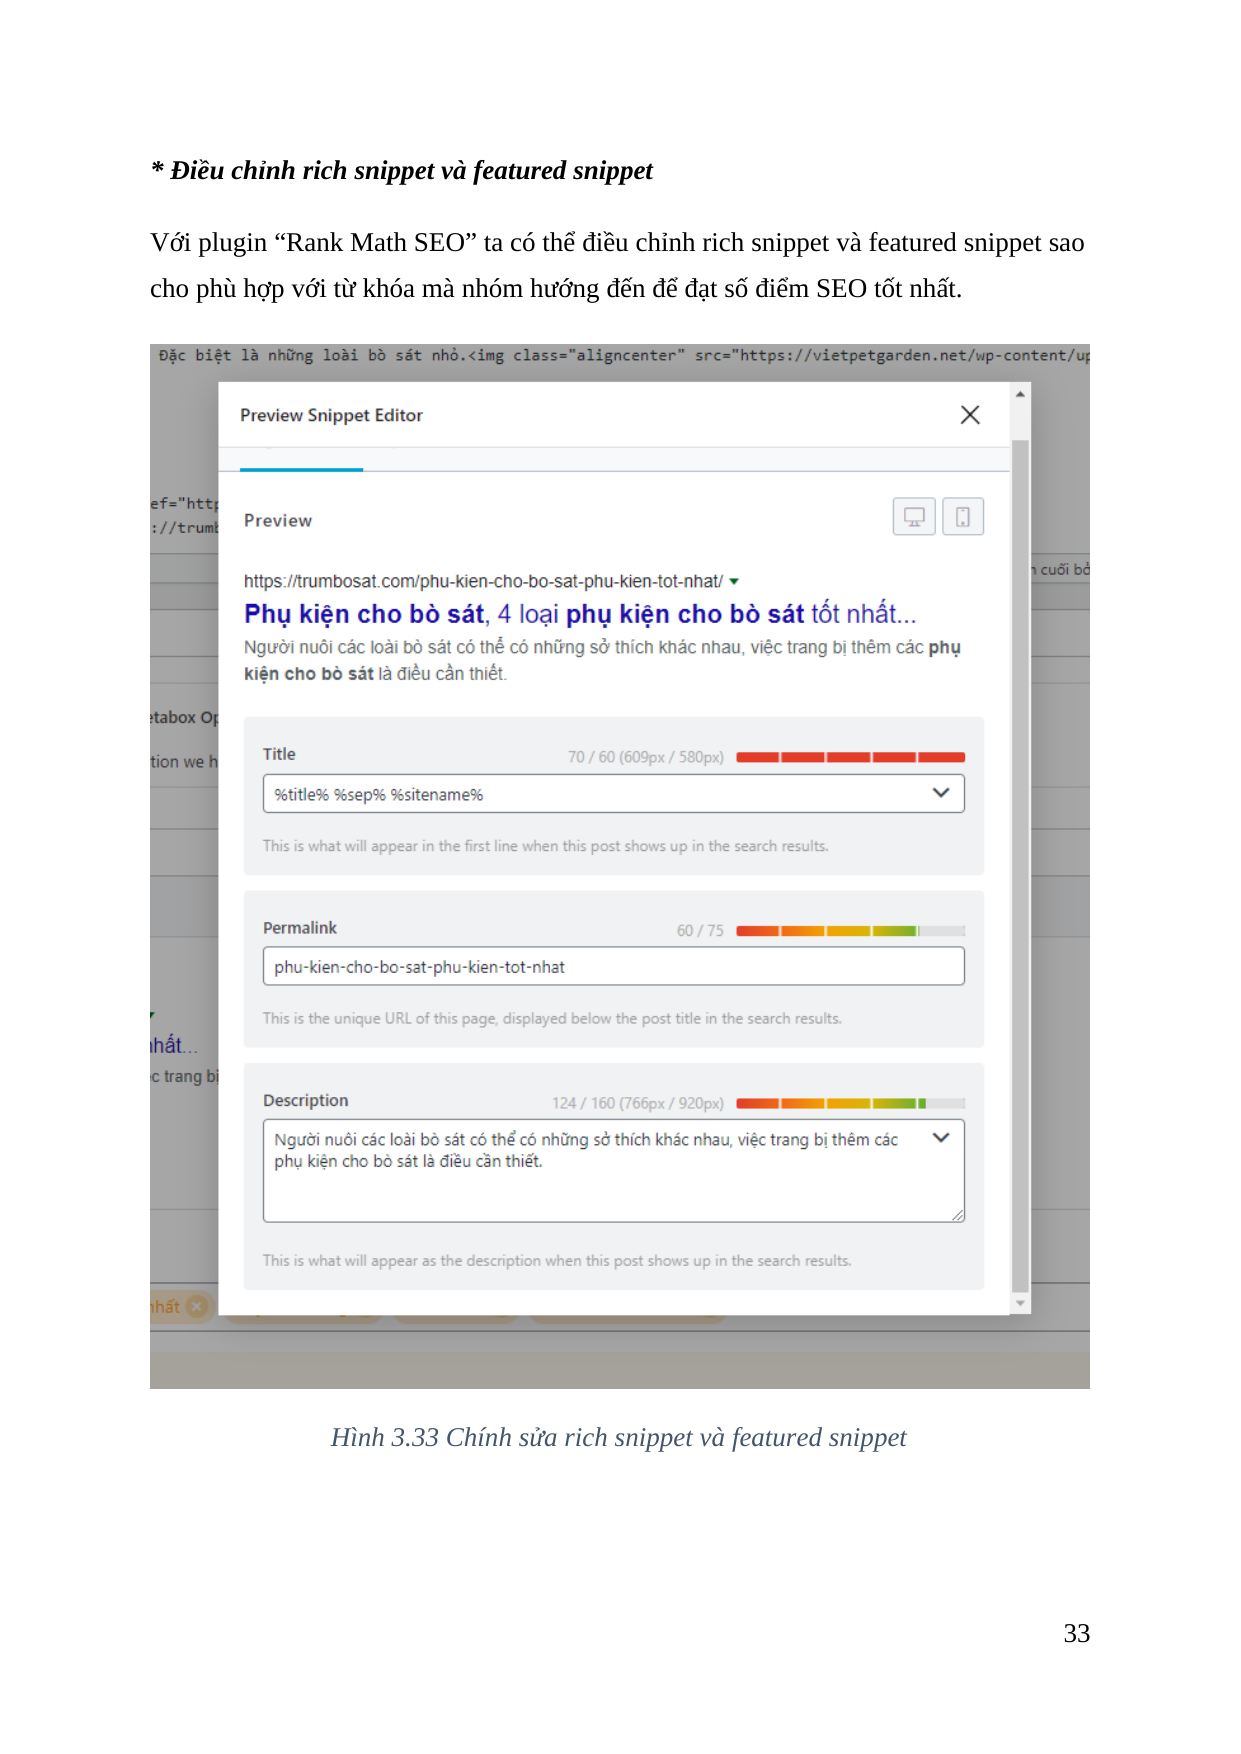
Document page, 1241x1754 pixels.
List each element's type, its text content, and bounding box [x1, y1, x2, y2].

subtitle * Điều chỉnh rich snippet và featured snippet [150, 154, 1090, 185]
text Với plugin “Rank Math SEO” ta có thể điều chỉnh rich snippet và featured snippet sao cho phù hợp với từ khóa mà nhóm hướng đến để đạt số điểm SEO tốt nhất. [150, 226, 1090, 304]
picture [150, 344, 1090, 1389]
